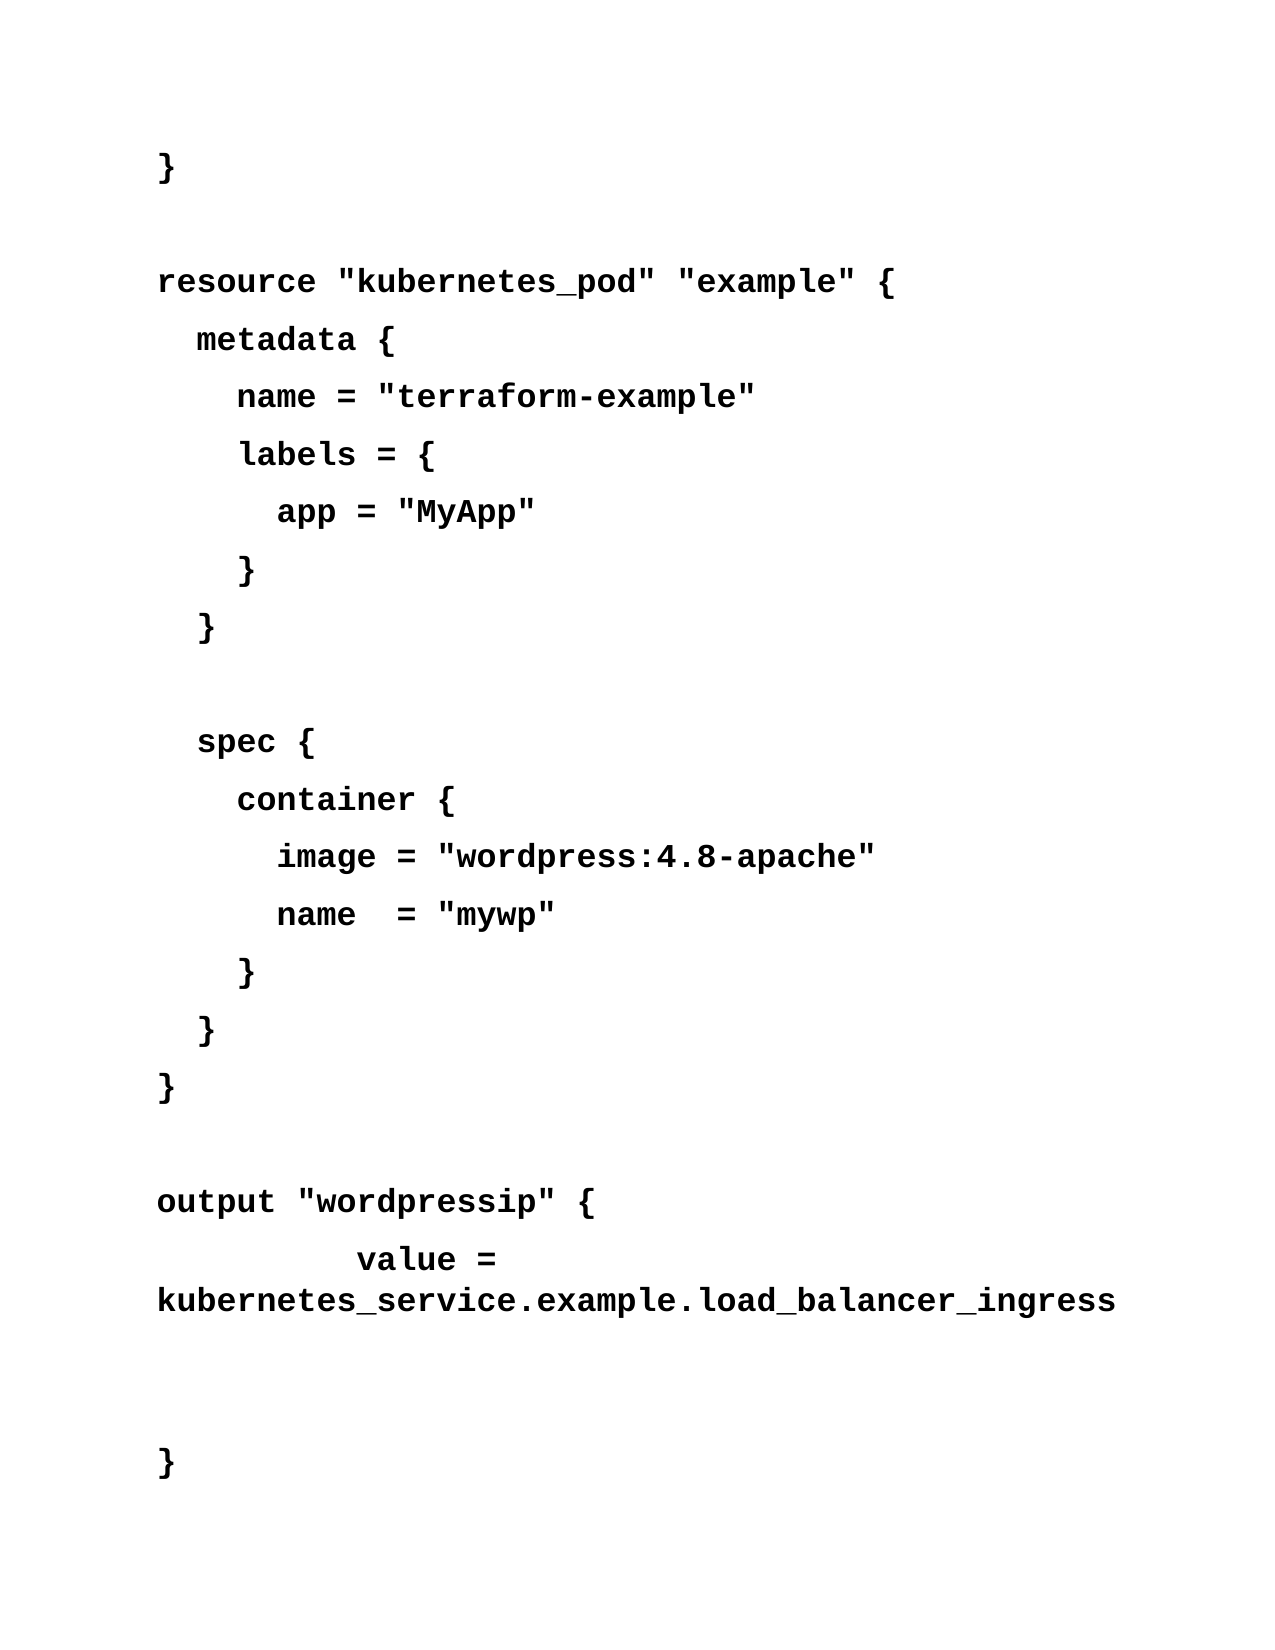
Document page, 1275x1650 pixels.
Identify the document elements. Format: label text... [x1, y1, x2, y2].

text } [156, 1012, 1118, 1050]
text labels = { [156, 437, 1118, 475]
text spec { [156, 725, 1118, 763]
text metadata { [156, 322, 1118, 360]
text app = "MyApp" [156, 495, 1118, 533]
text container { [156, 782, 1118, 820]
text } [156, 610, 1118, 648]
text name = "terraform-example" [156, 380, 1118, 418]
text name = "mywp" [156, 897, 1118, 935]
text output "wordpressip" { [156, 1185, 1118, 1223]
text image = "wordpress:4.8-apache" [156, 840, 1118, 878]
text } [156, 1070, 1118, 1108]
text } [156, 150, 1118, 188]
text } [156, 955, 1118, 993]
text } [156, 552, 1118, 590]
text resource "kubernetes_pod" "example" { [156, 265, 1118, 303]
text } [156, 1445, 1118, 1483]
text value = kubernetes_service.example.load_balancer_ingress [156, 1242, 1118, 1321]
